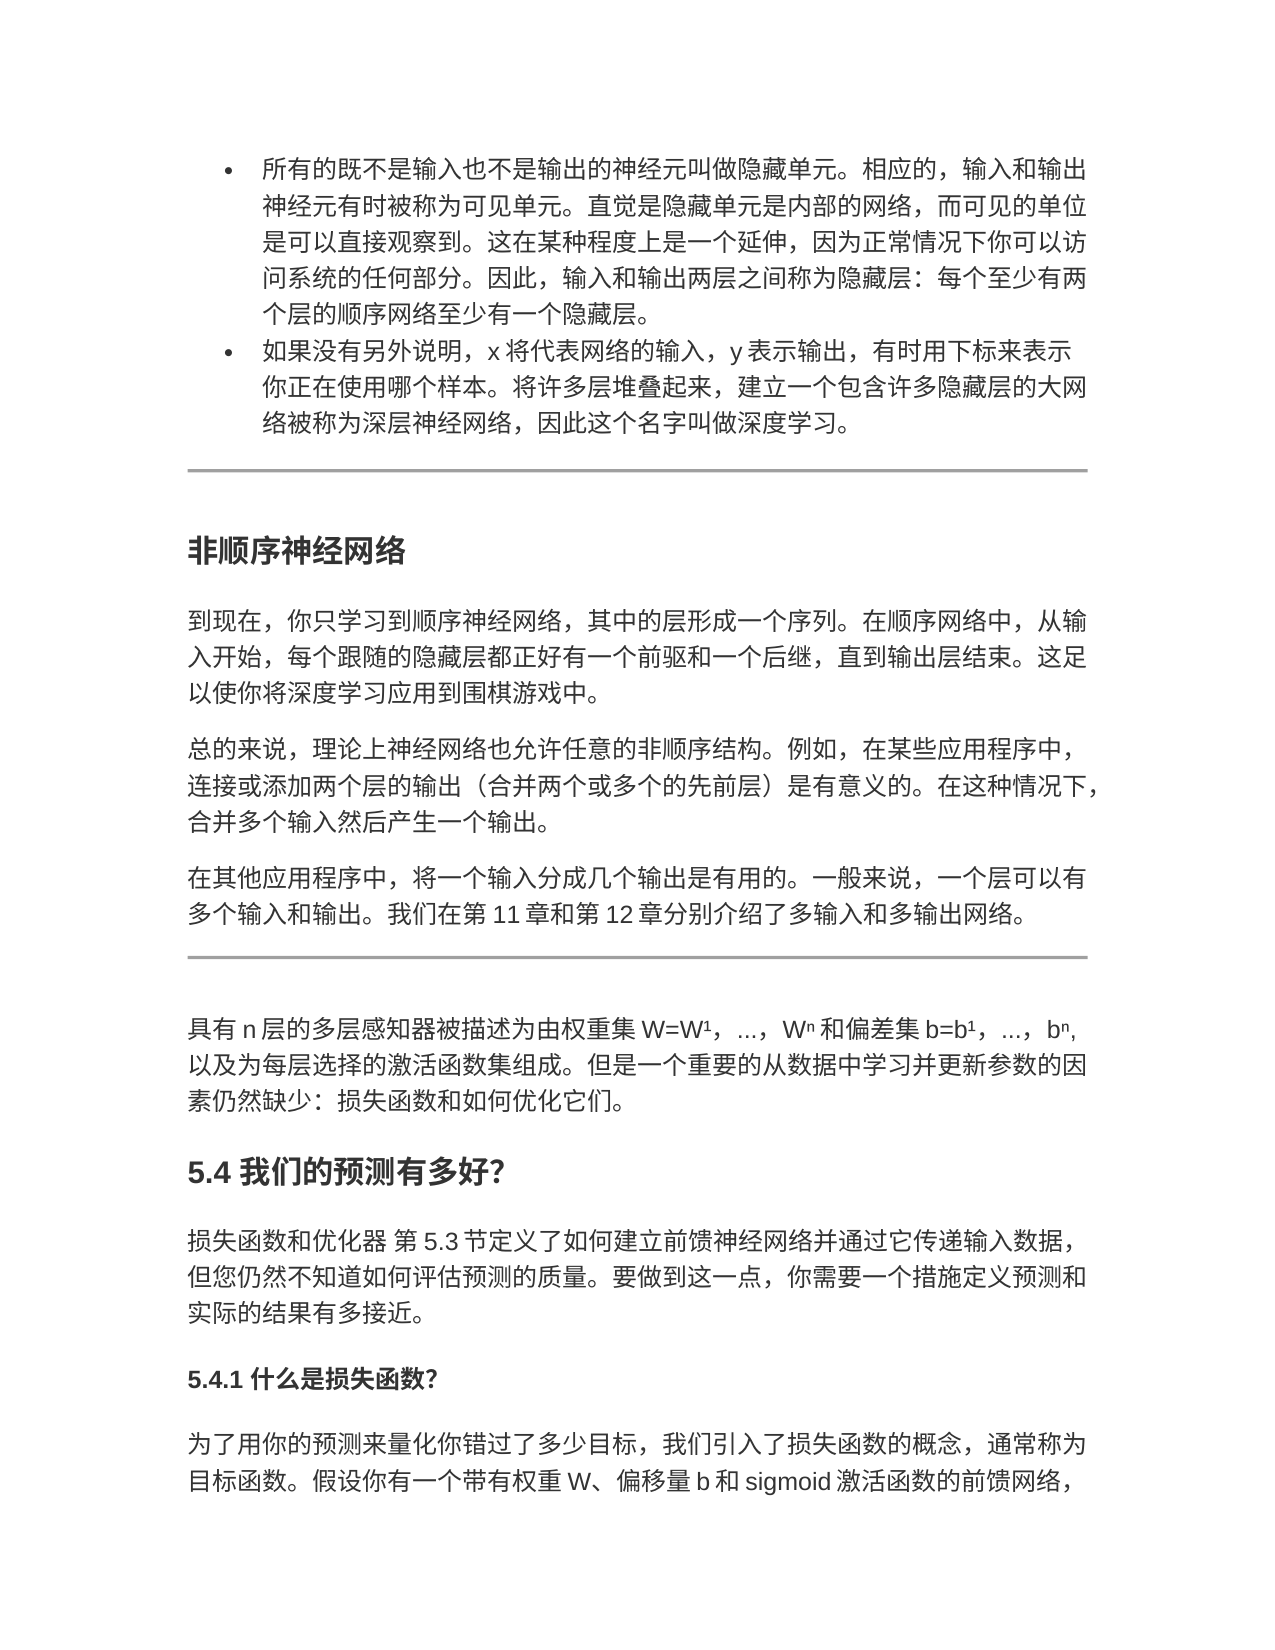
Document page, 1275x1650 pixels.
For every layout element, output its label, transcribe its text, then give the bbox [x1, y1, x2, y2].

text 具有n层的多层感知器被描述为由权重集W=W¹，...，Wⁿ和偏差集b=b¹，...，bⁿ,以及为每层选择的激活函数集组成。但是一个重要的从数据中学习并更新参数的因素仍然缺少：损失函数和如何优化它们。 [187, 1009, 1087, 1118]
text 5.4 我们的预测有多好？ [187, 1147, 1087, 1192]
text 非顺序神经网络 [187, 527, 1087, 572]
text 5.4.1 什么是损失函数？ [187, 1359, 1087, 1396]
text 总的来说，理论上神经网络也允许任意的非顺序结构。例如，在某些应用程序中，连接或添加两个层的输出（合并两个或多个的先前层）是有意义的。在这种情况下，合并多个输入然后产生一个输出。 [187, 730, 1087, 838]
list 如果没有另外说明，x将代表网络的输入，y表示输出，有时用下标来表示你正在使用哪个样本。将许多层堆叠起来，建立一个包含许多隐藏层的大网络被称为深层神经网络，因此这个名字叫做深度学习。 [225, 331, 1087, 440]
text 在其他应用程序中，将一个输入分成几个输出是有用的。一般来说，一个层可以有多个输入和输出。我们在第11章和第12章分别介绍了多输入和多输出网络。 [187, 858, 1087, 931]
text 到现在，你只学习到顺序神经网络，其中的层形成一个序列。在顺序网络中，从输入开始，每个跟随的隐藏层都正好有一个前驱和一个后继，直到输出层结束。这足以使你将深度学习应用到围棋游戏中。 [187, 601, 1087, 710]
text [187, 1425, 1087, 1497]
text 损失函数和优化器 第5.3节定义了如何建立前馈神经网络并通过它传递输入数据，但您仍然不知道如何评估预测的质量。要做到这一点，你需要一个措施定义预测和实际的结果有多接近。 [187, 1221, 1087, 1330]
list 所有的既不是输入也不是输出的神经元叫做隐藏单元。相应的，输入和输出神经元有时被称为可见单元。直觉是隐藏单元是内部的网络，而可见的单位是可以直接观察到。这在某种程度上是一个延伸，因为正常情况下你可以访问系统的任何部分。因此，输入和输出两层之间称为隐藏层：每个至少有两个层的顺序网络至少有一个隐藏层。 [225, 150, 1087, 331]
